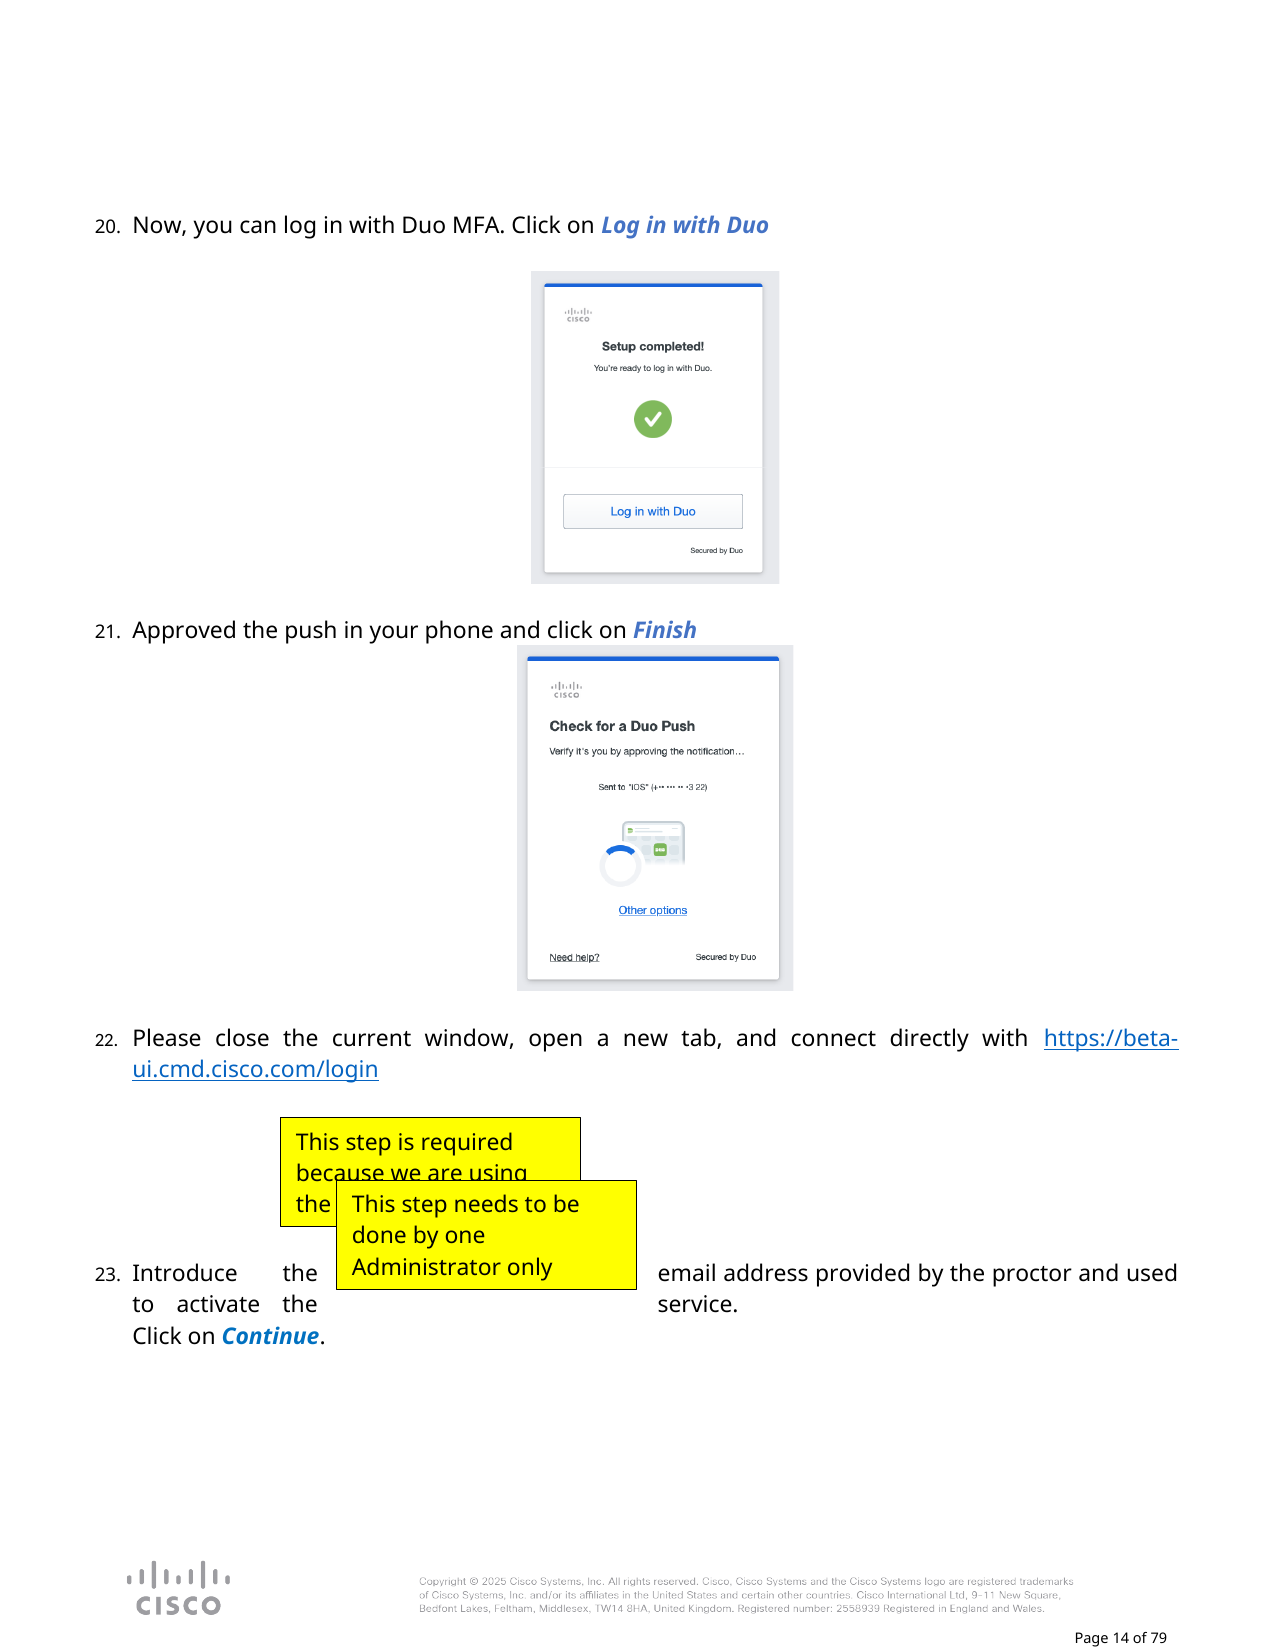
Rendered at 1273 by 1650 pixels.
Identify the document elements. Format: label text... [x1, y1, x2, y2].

list Please close the current window, open a new tab, and connect directly with https://beta-ui.cmd.cisco.com/login [94, 1022, 1178, 1084]
picture [121, 1554, 1079, 1617]
list Approved the push in your phone and click on Finish [94, 614, 1178, 646]
text Click on Continue. [132, 1319, 1178, 1351]
picture [531, 271, 780, 584]
picture [517, 645, 794, 991]
list Now, you can log in with Duo MFA. Click on Log in with Duo [94, 209, 1178, 240]
list Introduce the email address provided by the proctor and used to activate the service. [94, 1257, 1178, 1319]
